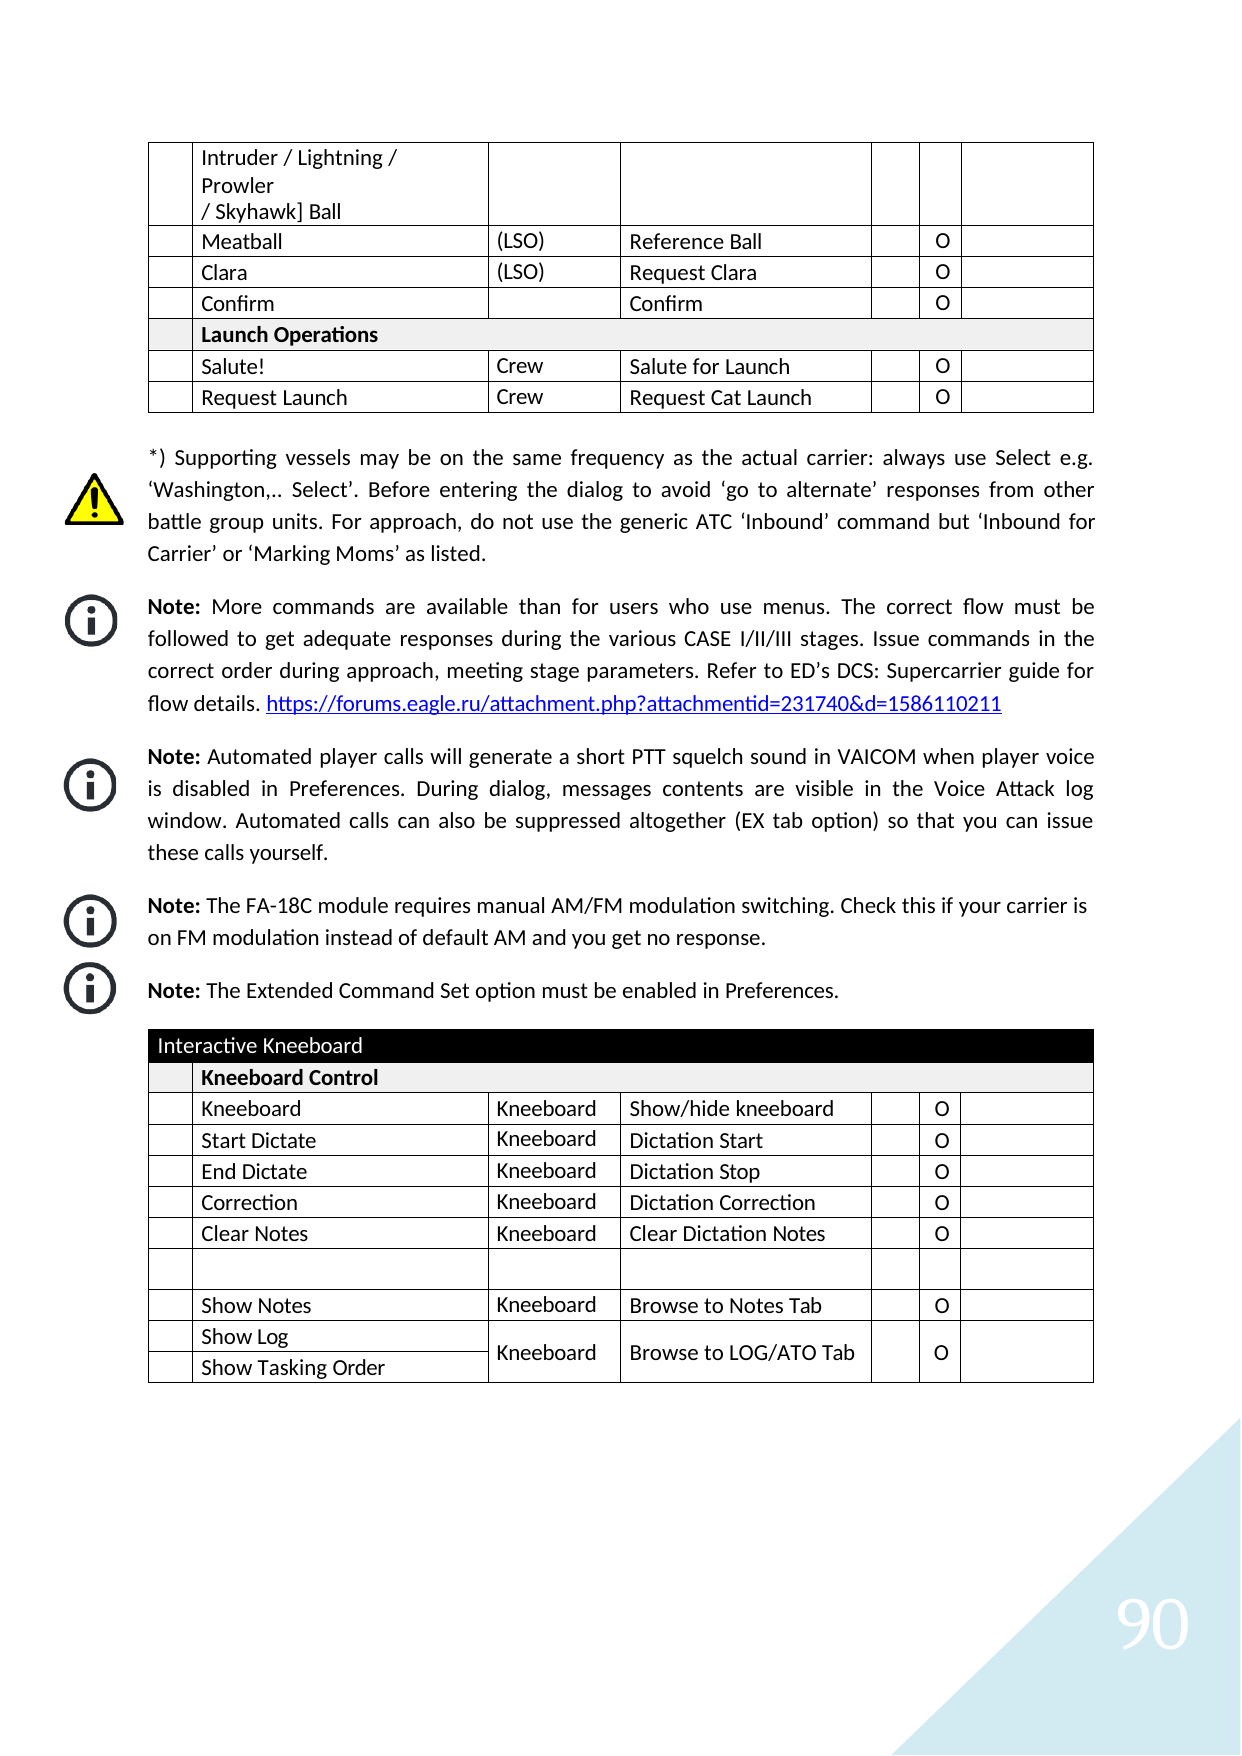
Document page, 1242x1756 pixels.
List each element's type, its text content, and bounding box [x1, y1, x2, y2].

text Note: The FA-18C module requires manual AM/FM modulation switching. Check this if your carrier is on FM modulation instead of default AM and you get no response. [147, 891, 1088, 951]
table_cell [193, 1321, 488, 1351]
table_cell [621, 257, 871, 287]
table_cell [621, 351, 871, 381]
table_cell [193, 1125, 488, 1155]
picture [44, 894, 132, 1032]
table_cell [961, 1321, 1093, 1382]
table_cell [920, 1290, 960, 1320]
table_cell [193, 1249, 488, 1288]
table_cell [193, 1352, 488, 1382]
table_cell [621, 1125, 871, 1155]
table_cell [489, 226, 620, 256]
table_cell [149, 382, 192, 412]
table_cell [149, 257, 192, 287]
picture [63, 758, 117, 812]
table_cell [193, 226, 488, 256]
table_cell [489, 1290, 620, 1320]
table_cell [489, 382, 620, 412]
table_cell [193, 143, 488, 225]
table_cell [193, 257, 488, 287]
picture [64, 594, 118, 647]
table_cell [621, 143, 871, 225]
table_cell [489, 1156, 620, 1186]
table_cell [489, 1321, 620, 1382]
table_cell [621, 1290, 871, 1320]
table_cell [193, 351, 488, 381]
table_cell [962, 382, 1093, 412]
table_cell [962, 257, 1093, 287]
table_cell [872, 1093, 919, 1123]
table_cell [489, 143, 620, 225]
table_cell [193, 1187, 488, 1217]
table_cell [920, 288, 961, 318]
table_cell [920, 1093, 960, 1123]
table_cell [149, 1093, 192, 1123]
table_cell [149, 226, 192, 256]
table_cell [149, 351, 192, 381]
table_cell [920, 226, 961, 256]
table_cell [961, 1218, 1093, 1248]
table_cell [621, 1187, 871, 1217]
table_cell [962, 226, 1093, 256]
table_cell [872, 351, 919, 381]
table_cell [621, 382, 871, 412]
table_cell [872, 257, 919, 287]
text Note: The Extended Command Set option must be enabled in Preferences. [147, 976, 1131, 1004]
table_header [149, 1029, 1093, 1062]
picture [64, 473, 124, 525]
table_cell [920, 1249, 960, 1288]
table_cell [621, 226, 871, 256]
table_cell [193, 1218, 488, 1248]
text Note: Automated player calls will generate a short PTT squelch sound in VAICOM when player voice is disabled in Preferences. During dialog, messages contents are visible in the Voice Attack log window. Automated calls can also be suppressed altogether (EX tab option) so that you can issue these calls yourself. [147, 742, 1095, 867]
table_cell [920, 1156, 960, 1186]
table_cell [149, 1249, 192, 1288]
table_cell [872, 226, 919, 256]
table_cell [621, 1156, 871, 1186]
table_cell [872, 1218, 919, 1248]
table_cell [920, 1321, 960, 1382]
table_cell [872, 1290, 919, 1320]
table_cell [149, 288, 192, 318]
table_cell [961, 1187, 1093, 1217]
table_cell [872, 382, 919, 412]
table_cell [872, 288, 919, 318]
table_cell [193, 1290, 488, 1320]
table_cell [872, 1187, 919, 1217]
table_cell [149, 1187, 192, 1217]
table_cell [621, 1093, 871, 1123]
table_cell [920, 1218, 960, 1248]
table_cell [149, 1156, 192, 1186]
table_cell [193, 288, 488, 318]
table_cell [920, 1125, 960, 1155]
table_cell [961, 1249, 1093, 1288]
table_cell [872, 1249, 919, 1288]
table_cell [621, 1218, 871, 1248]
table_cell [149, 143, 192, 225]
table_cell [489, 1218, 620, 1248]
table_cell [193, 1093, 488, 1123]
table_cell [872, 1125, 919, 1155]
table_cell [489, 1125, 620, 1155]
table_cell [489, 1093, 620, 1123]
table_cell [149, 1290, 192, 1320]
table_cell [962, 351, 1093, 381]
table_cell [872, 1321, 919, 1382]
text Note: More commands are available than for users who use menus. The correct flow must be followed to get adequate responses during the various CASE I/II/III stages. Issue commands in the correct order during approach, meeting stage parameters. Refer to ED’s DCS: Supercarrier guide for flow details. https://forums.eagle.ru/attachment.php?attachmentid=231740&d=1586110211 [147, 592, 1095, 717]
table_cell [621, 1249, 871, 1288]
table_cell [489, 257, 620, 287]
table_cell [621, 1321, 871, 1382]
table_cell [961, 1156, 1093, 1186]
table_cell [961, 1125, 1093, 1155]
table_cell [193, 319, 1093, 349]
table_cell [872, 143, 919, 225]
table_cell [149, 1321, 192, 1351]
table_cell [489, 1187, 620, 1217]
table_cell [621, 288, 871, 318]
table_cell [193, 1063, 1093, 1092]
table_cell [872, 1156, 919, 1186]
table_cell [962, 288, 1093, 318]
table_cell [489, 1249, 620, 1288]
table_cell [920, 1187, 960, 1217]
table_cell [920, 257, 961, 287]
text *) Supporting vessels may be on the same frequency as the actual carrier: always use Select e.g. ‘Washington,.. Select’. Before entering the dialog to avoid ‘go to alternate’ responses from other battle group units. For approach, do not use the generic ATC ‘Inbound’ command but ‘Inbound for Carrier’ or ‘Marking Moms’ as listed. [147, 443, 1096, 567]
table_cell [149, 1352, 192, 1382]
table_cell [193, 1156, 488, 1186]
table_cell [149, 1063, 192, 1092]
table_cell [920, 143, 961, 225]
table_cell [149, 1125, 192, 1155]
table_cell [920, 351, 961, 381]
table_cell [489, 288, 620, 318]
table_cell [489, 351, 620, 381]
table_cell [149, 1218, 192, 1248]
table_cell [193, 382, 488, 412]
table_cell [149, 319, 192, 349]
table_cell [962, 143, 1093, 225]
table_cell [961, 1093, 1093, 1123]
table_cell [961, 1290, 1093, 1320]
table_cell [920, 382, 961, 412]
